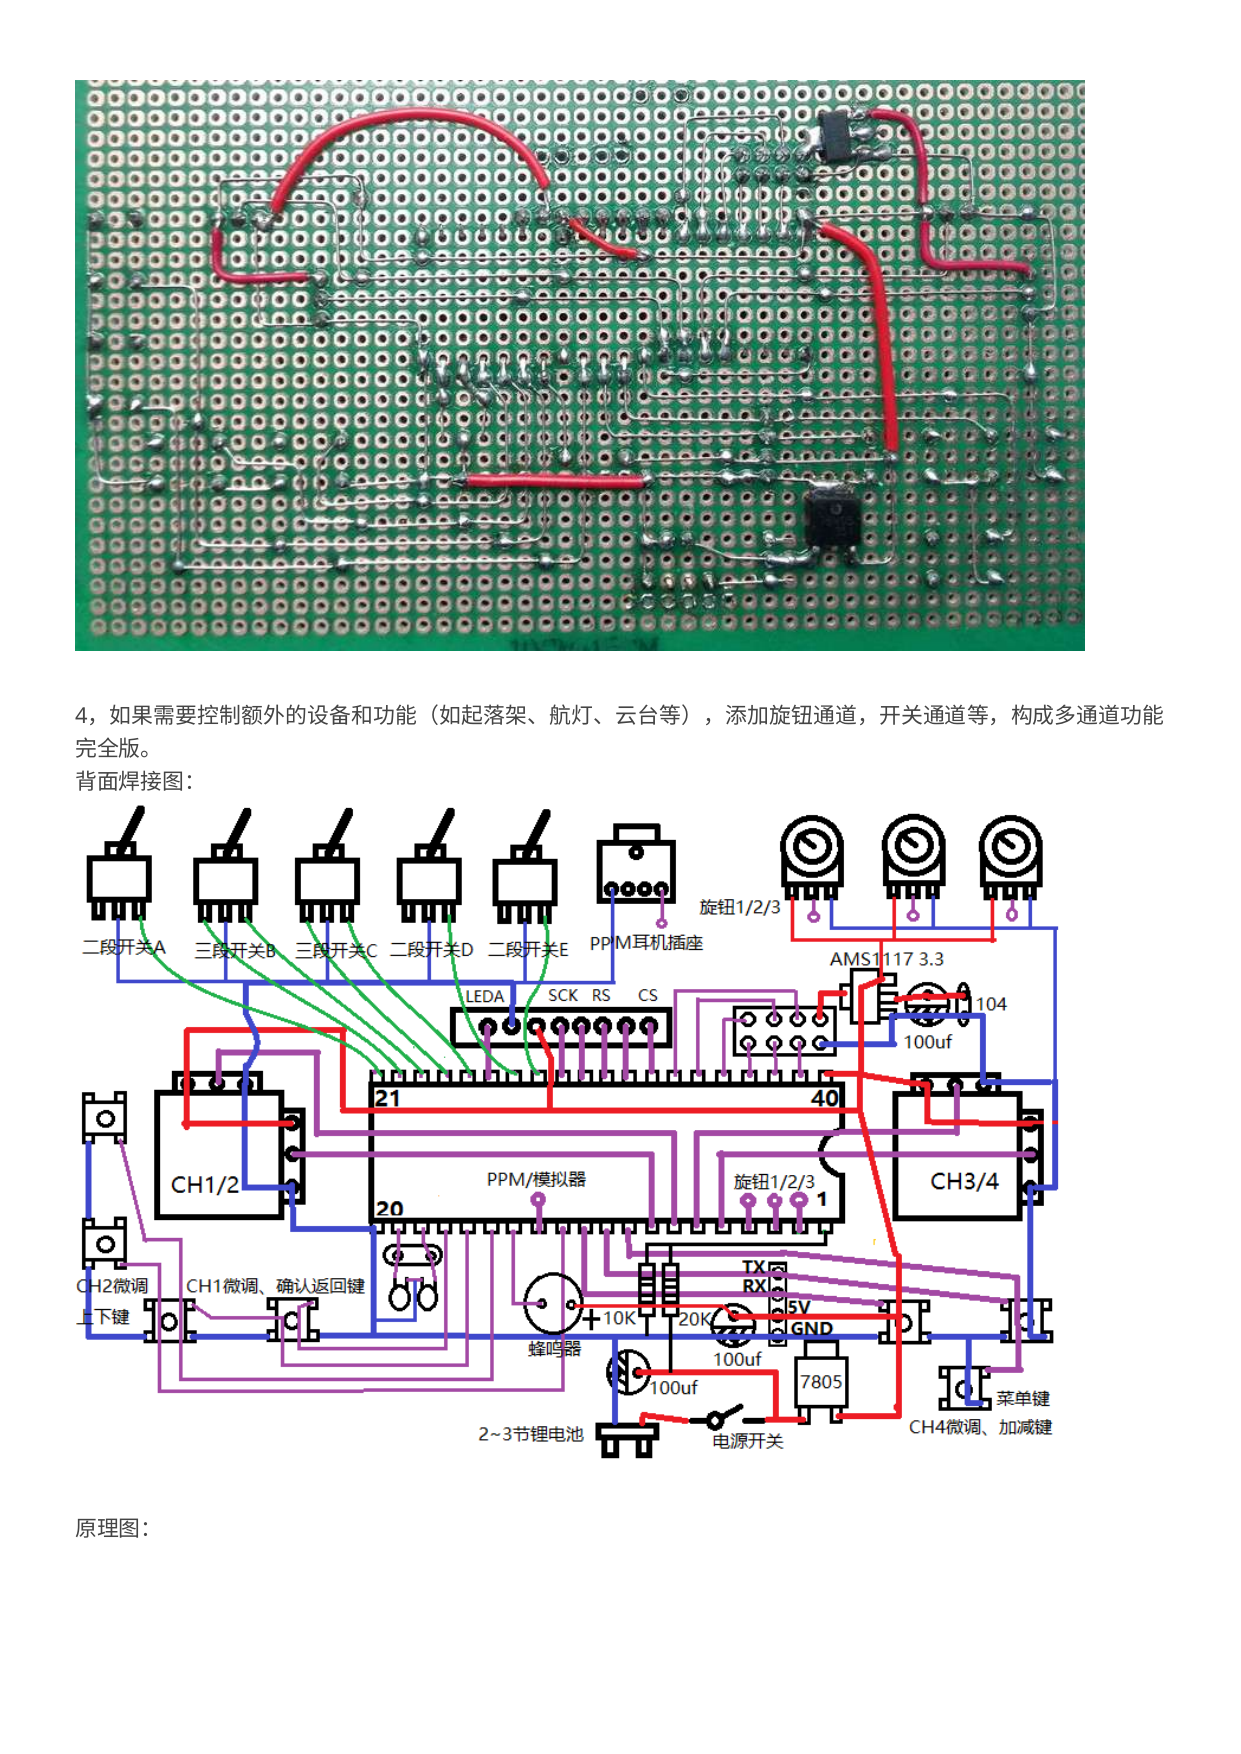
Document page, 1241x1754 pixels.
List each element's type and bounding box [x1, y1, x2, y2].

text [75, 81, 1165, 701]
picture [75, 80, 1085, 651]
picture [75, 795, 1070, 1463]
text [75, 730, 1165, 1543]
